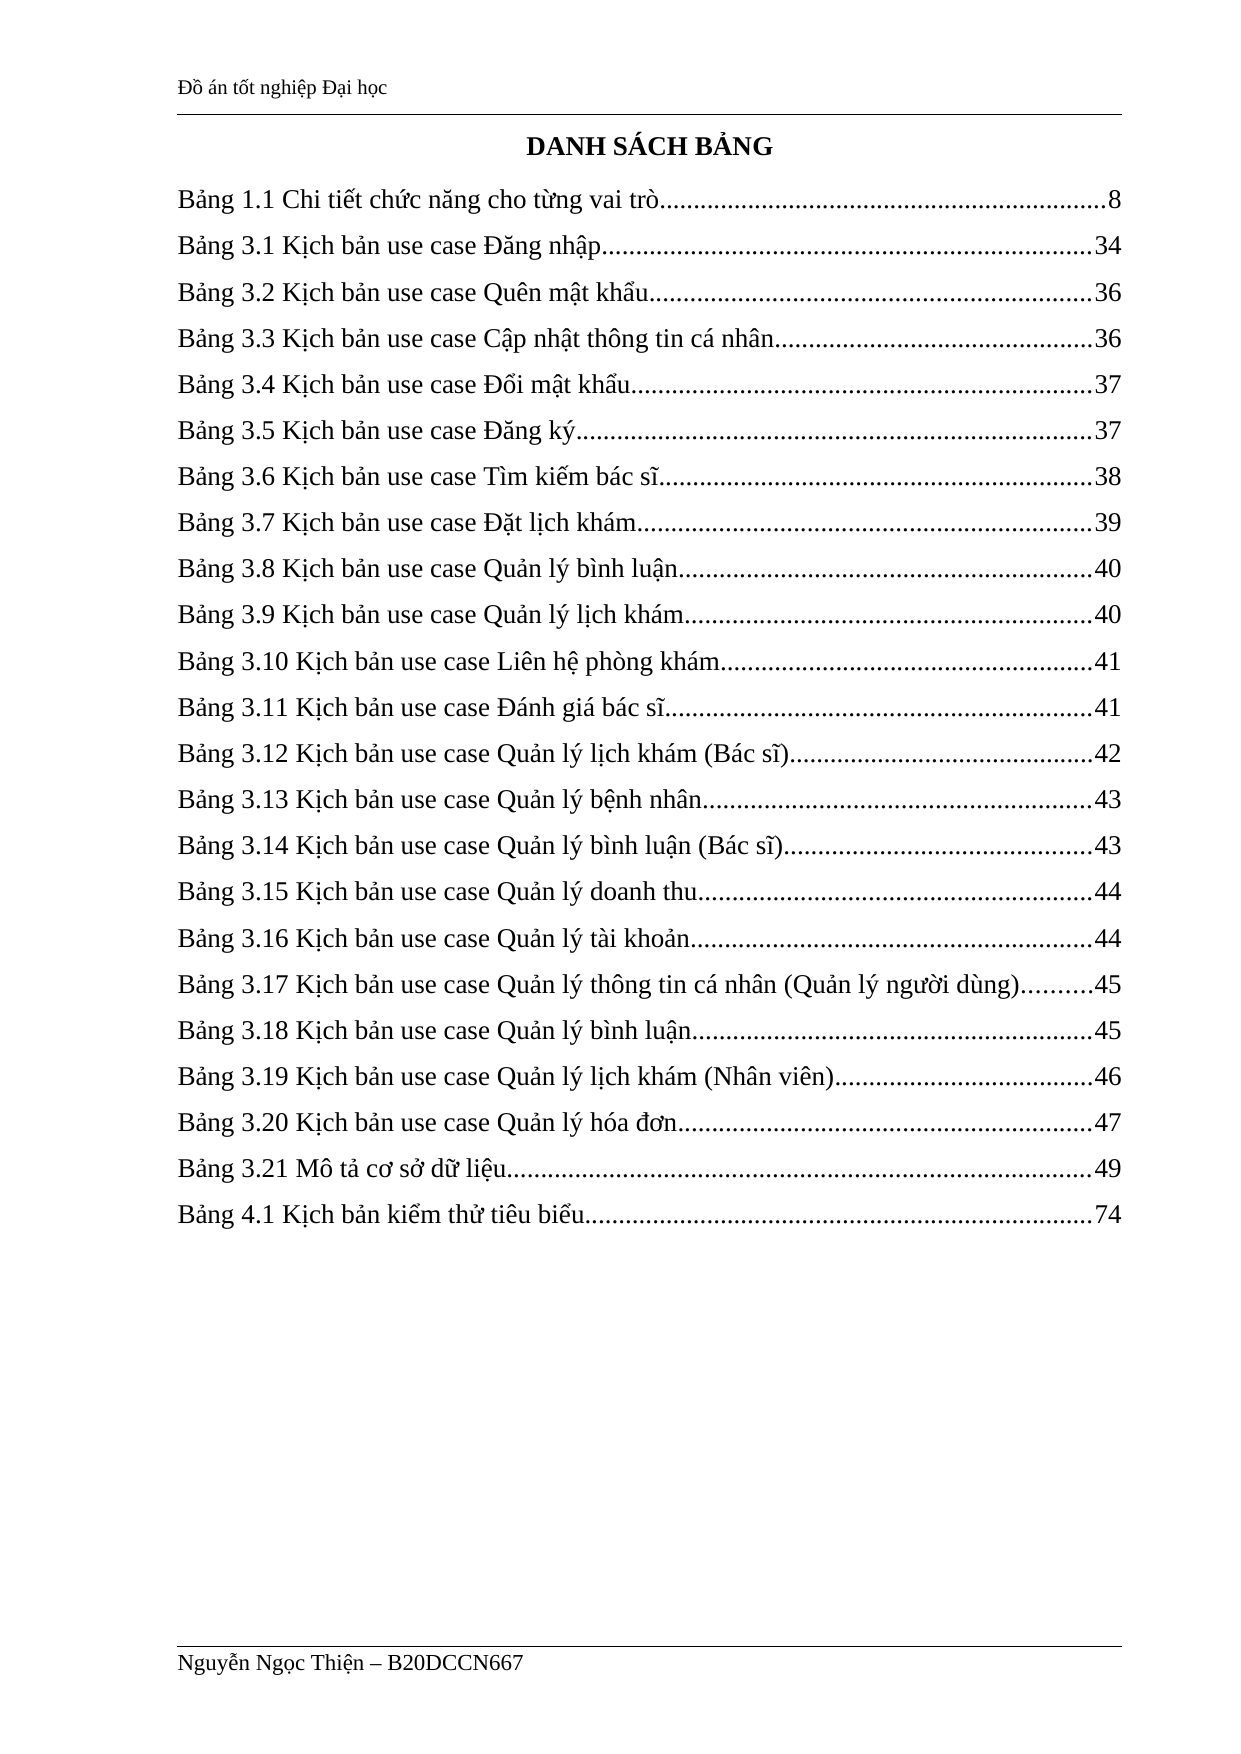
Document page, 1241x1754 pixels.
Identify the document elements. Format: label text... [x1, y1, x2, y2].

text Bảng 3.5 Kịch bản use case Đăng ký 37 [177, 414, 1122, 445]
text Bảng 3.2 Kịch bản use case Quên mật khẩu 36 [177, 276, 1122, 307]
text Bảng 3.12 Kịch bản use case Quản lý lịch khám (Bác sĩ) 42 [177, 737, 1122, 768]
text Bảng 3.17 Kịch bản use case Quản lý thông tin cá nhân (Quản lý người dùng) 45 [177, 968, 1122, 999]
text Bảng 3.11 Kịch bản use case Đánh giá bác sĩ 41 [177, 691, 1122, 722]
text Bảng 3.8 Kịch bản use case Quản lý bình luận 40 [177, 552, 1122, 584]
text Bảng 3.21 Mô tả cơ sở dữ liệu 49 [177, 1152, 1122, 1183]
text Bảng 3.9 Kịch bản use case Quản lý lịch khám 40 [177, 599, 1122, 630]
text Bảng 3.18 Kịch bản use case Quản lý bình luận 45 [177, 1014, 1122, 1045]
text Bảng 3.10 Kịch bản use case Liên hệ phòng khám 41 [177, 645, 1122, 676]
text Bảng 3.3 Kịch bản use case Cập nhật thông tin cá nhân 36 [177, 322, 1122, 353]
text Bảng 3.13 Kịch bản use case Quản lý bệnh nhân 43 [177, 783, 1122, 814]
text Bảng 3.1 Kịch bản use case Đăng nhập 34 [177, 229, 1122, 261]
subtitle DANH SÁCH BẢNG [177, 130, 1122, 162]
text Bảng 3.19 Kịch bản use case Quản lý lịch khám (Nhân viên) 46 [177, 1060, 1122, 1091]
text Bảng 4.1 Kịch bản kiểm thử tiêu biểu 74 [177, 1198, 1122, 1230]
text Bảng 3.14 Kịch bản use case Quản lý bình luận (Bác sĩ) 43 [177, 829, 1122, 861]
text Bảng 3.15 Kịch bản use case Quản lý doanh thu 44 [177, 876, 1122, 907]
text Bảng 3.20 Kịch bản use case Quản lý hóa đơn 47 [177, 1106, 1122, 1137]
text Bảng 1.1 Chi tiết chức năng cho từng vai trò 8 [177, 183, 1122, 214]
text Bảng 3.16 Kịch bản use case Quản lý tài khoản 44 [177, 922, 1122, 953]
text Bảng 3.7 Kịch bản use case Đặt lịch khám 39 [177, 506, 1122, 537]
text Bảng 3.6 Kịch bản use case Tìm kiếm bác sĩ 38 [177, 460, 1122, 491]
text Bảng 3.4 Kịch bản use case Đổi mật khẩu 37 [177, 368, 1122, 399]
